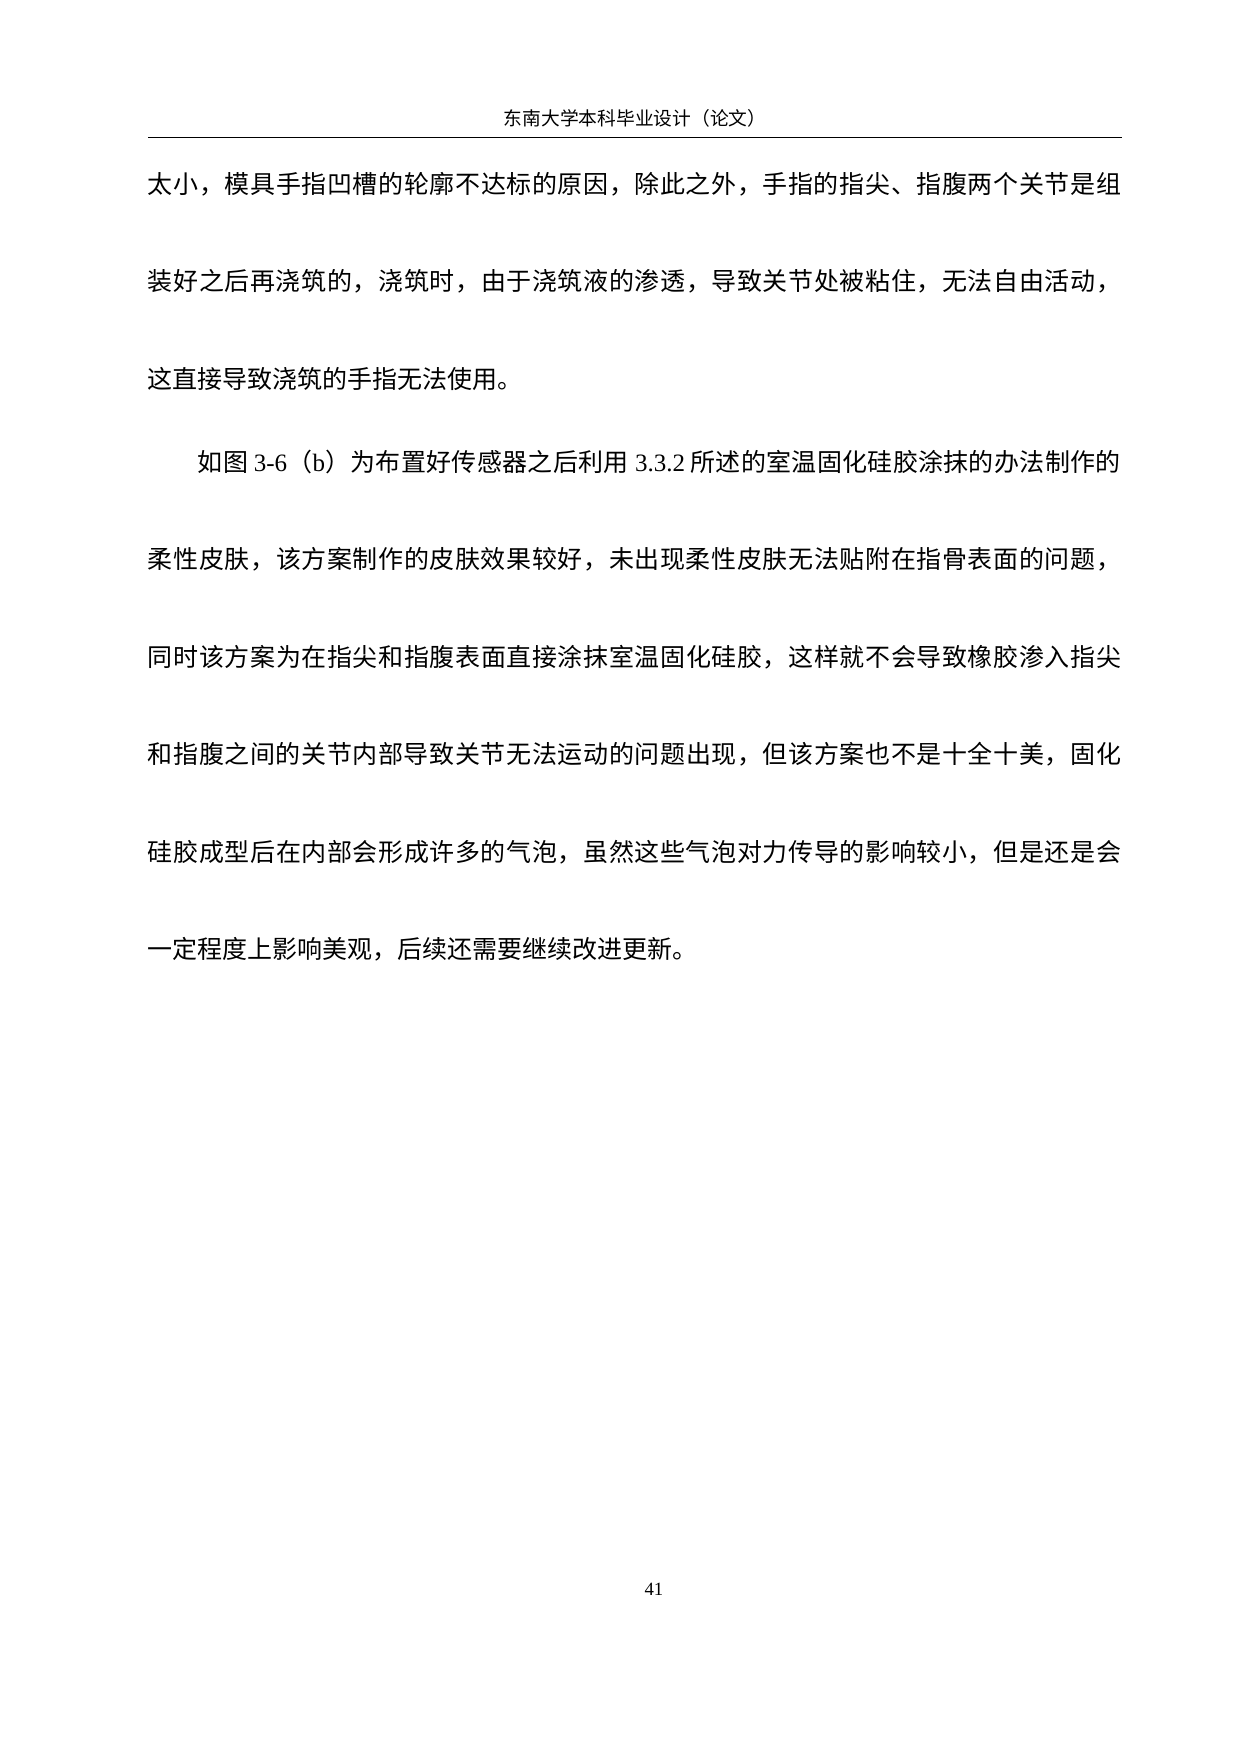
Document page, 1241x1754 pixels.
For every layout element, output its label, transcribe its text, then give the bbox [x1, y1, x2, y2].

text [148, 150, 1122, 410]
text 如图3-6（b）为布置好传感器之后利用3.3.2所述的室温固化硅胶涂抹的办法制作的柔性皮肤，该方案制作的皮肤效果较好，未出现柔性皮肤无法贴附在指骨表面的问题，同时该方案为在指尖和指腹表面直接涂抹室温固化硅胶，这样就不会导致橡胶渗入指尖和指腹之间的关节内部导致关节无法运动的问题出现，但该方案也不是十全十美，固化硅胶成型后在内部会形成许多的气泡，虽然这些气泡对力传导的影响较小，但是还是会一定程度上影响美观，后续还需要继续改进更新。 [148, 428, 1122, 980]
